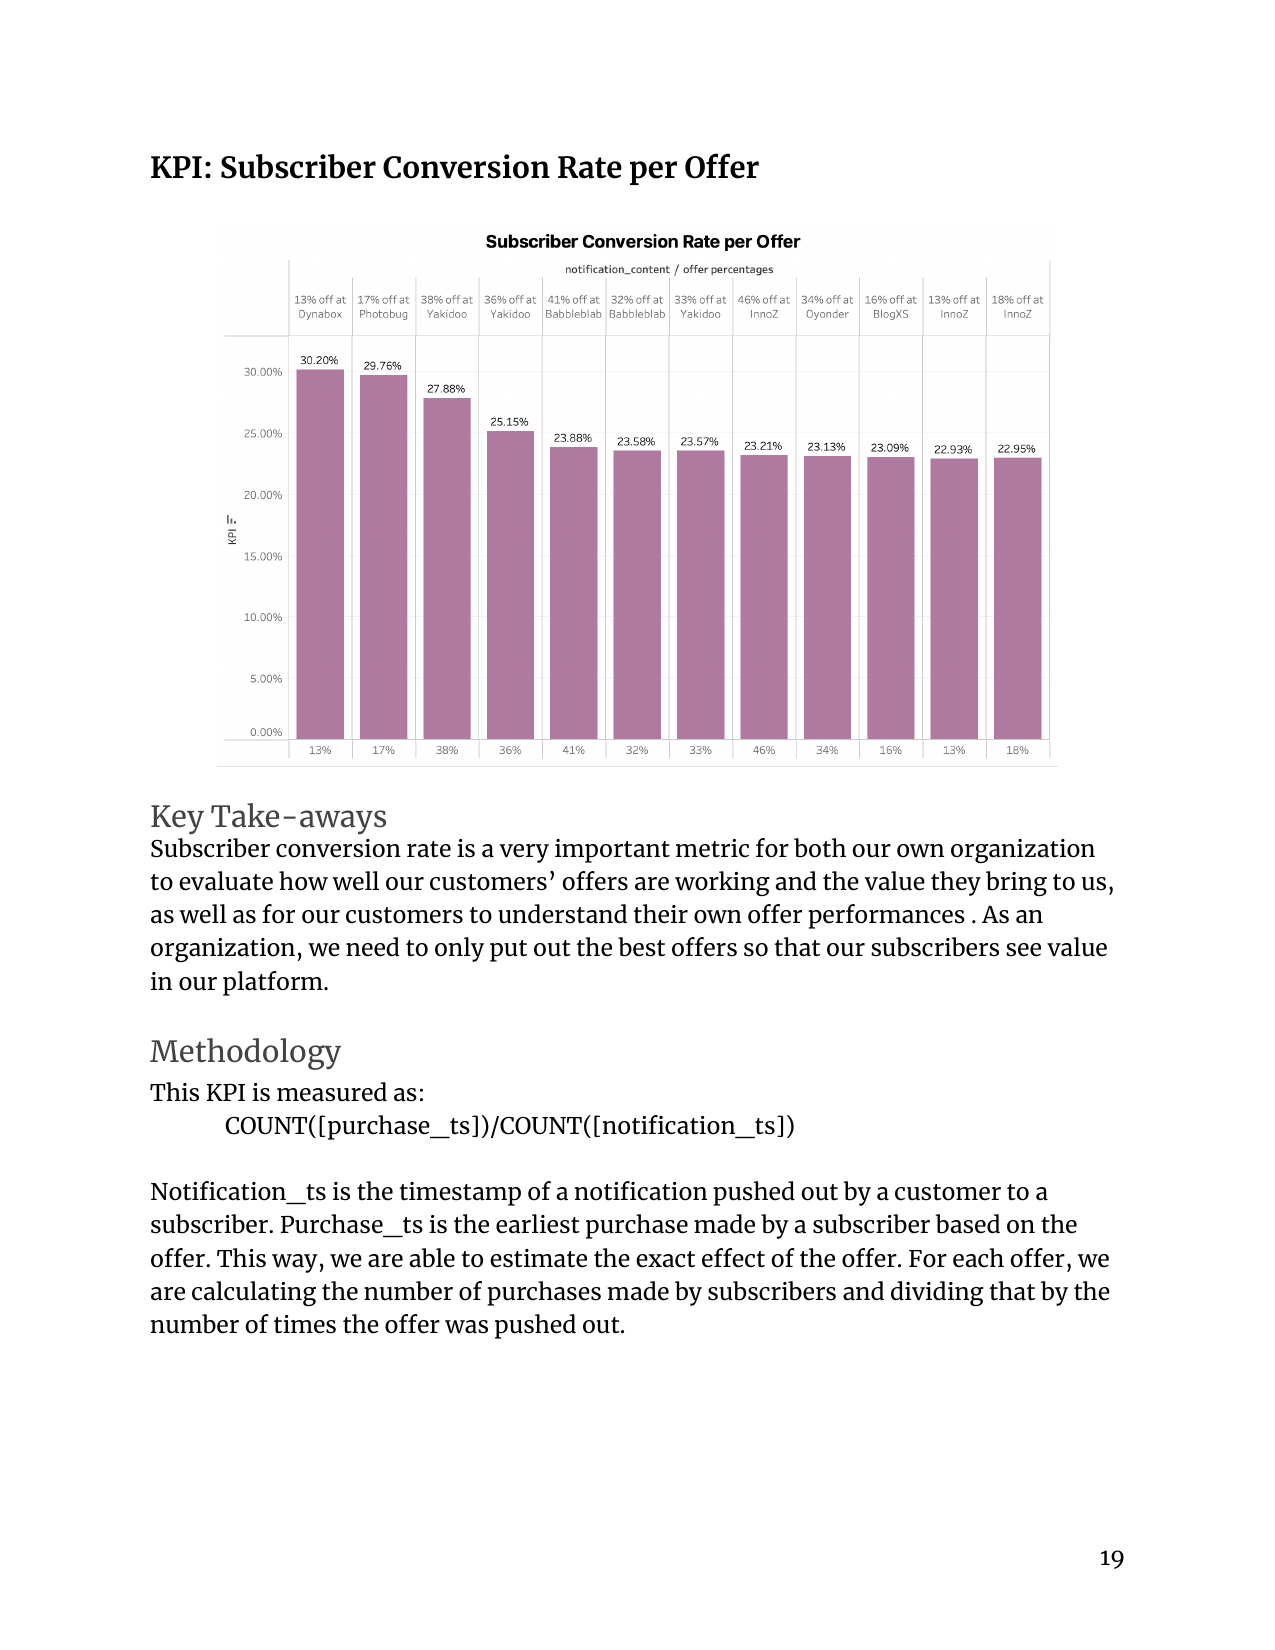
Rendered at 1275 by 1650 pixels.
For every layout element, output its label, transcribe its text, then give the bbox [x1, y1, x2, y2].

text Subscriber conversion rate is a very important metric for both our own organization to evaluate how well our customers’ offers are working and the value they bring to us, as well as for our customers to understand their own offer performances . As an organization, we need to only put out the best offers so that our subscribers see value in our platform. [150, 835, 1125, 996]
subtitle Key Take-aways [150, 798, 1125, 835]
text COUNT([purchase_ts])/COUNT([notification_ts]) [150, 1112, 1125, 1141]
text KPI: Subscriber Conversion Rate per Offer [150, 150, 1125, 187]
text Notification_ts is the timestamp of a notification pushed out by a customer to a subscriber. Purchase_ts is the earliest purchase made by a subscriber based on the offer. This way, we are able to estimate the exact effect of the offer. For each offer, we are calculating the number of purchases made by subscribers and dividing that by the number of times the offer was pushed out. [150, 1178, 1125, 1339]
text This KPI is measured as: [150, 1079, 1125, 1108]
subtitle Methodology [150, 1034, 1125, 1071]
picture [216, 223, 1059, 767]
